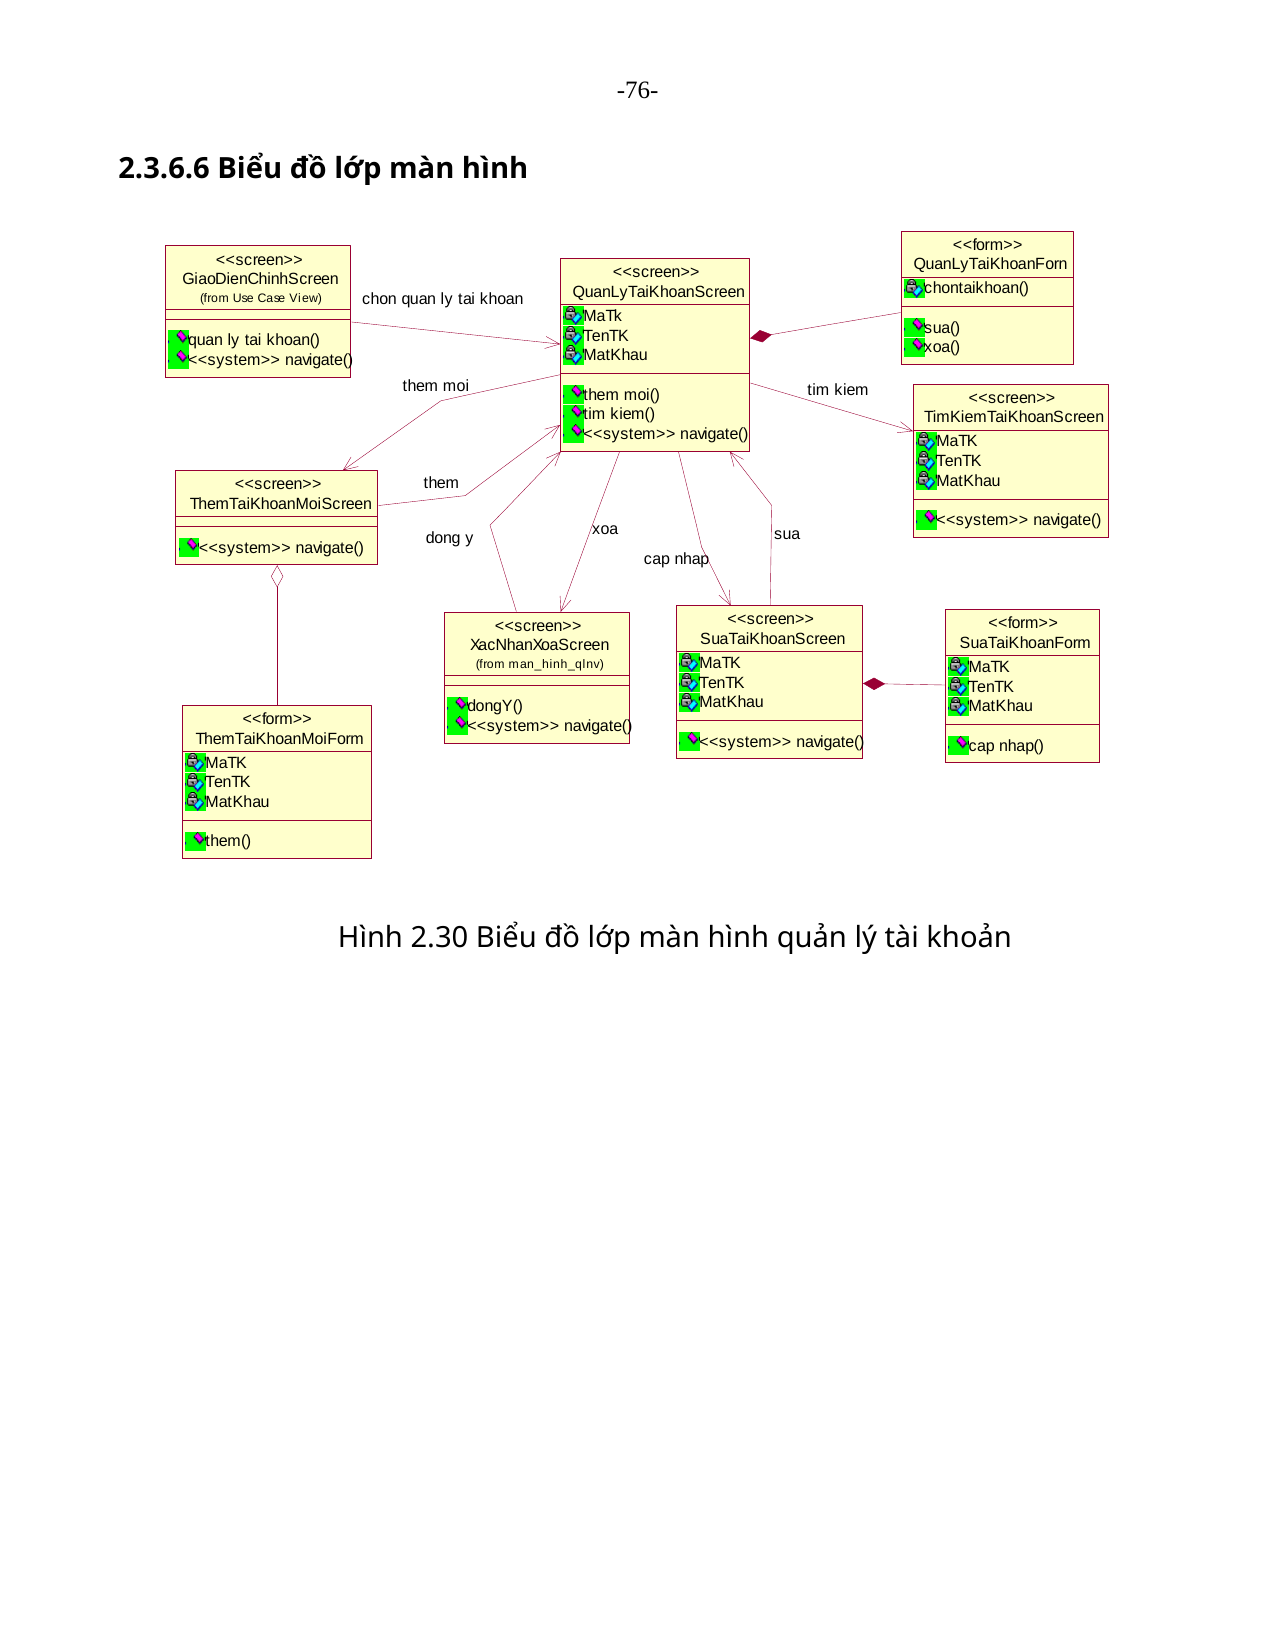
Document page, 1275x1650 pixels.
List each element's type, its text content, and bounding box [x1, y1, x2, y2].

subtitle 2.3.6.6 Biểu đồ lớp màn hình [118, 148, 1157, 187]
text Hình 2.30 Biểu đồ lớp màn hình quản lý tài khoản [193, 917, 1157, 956]
